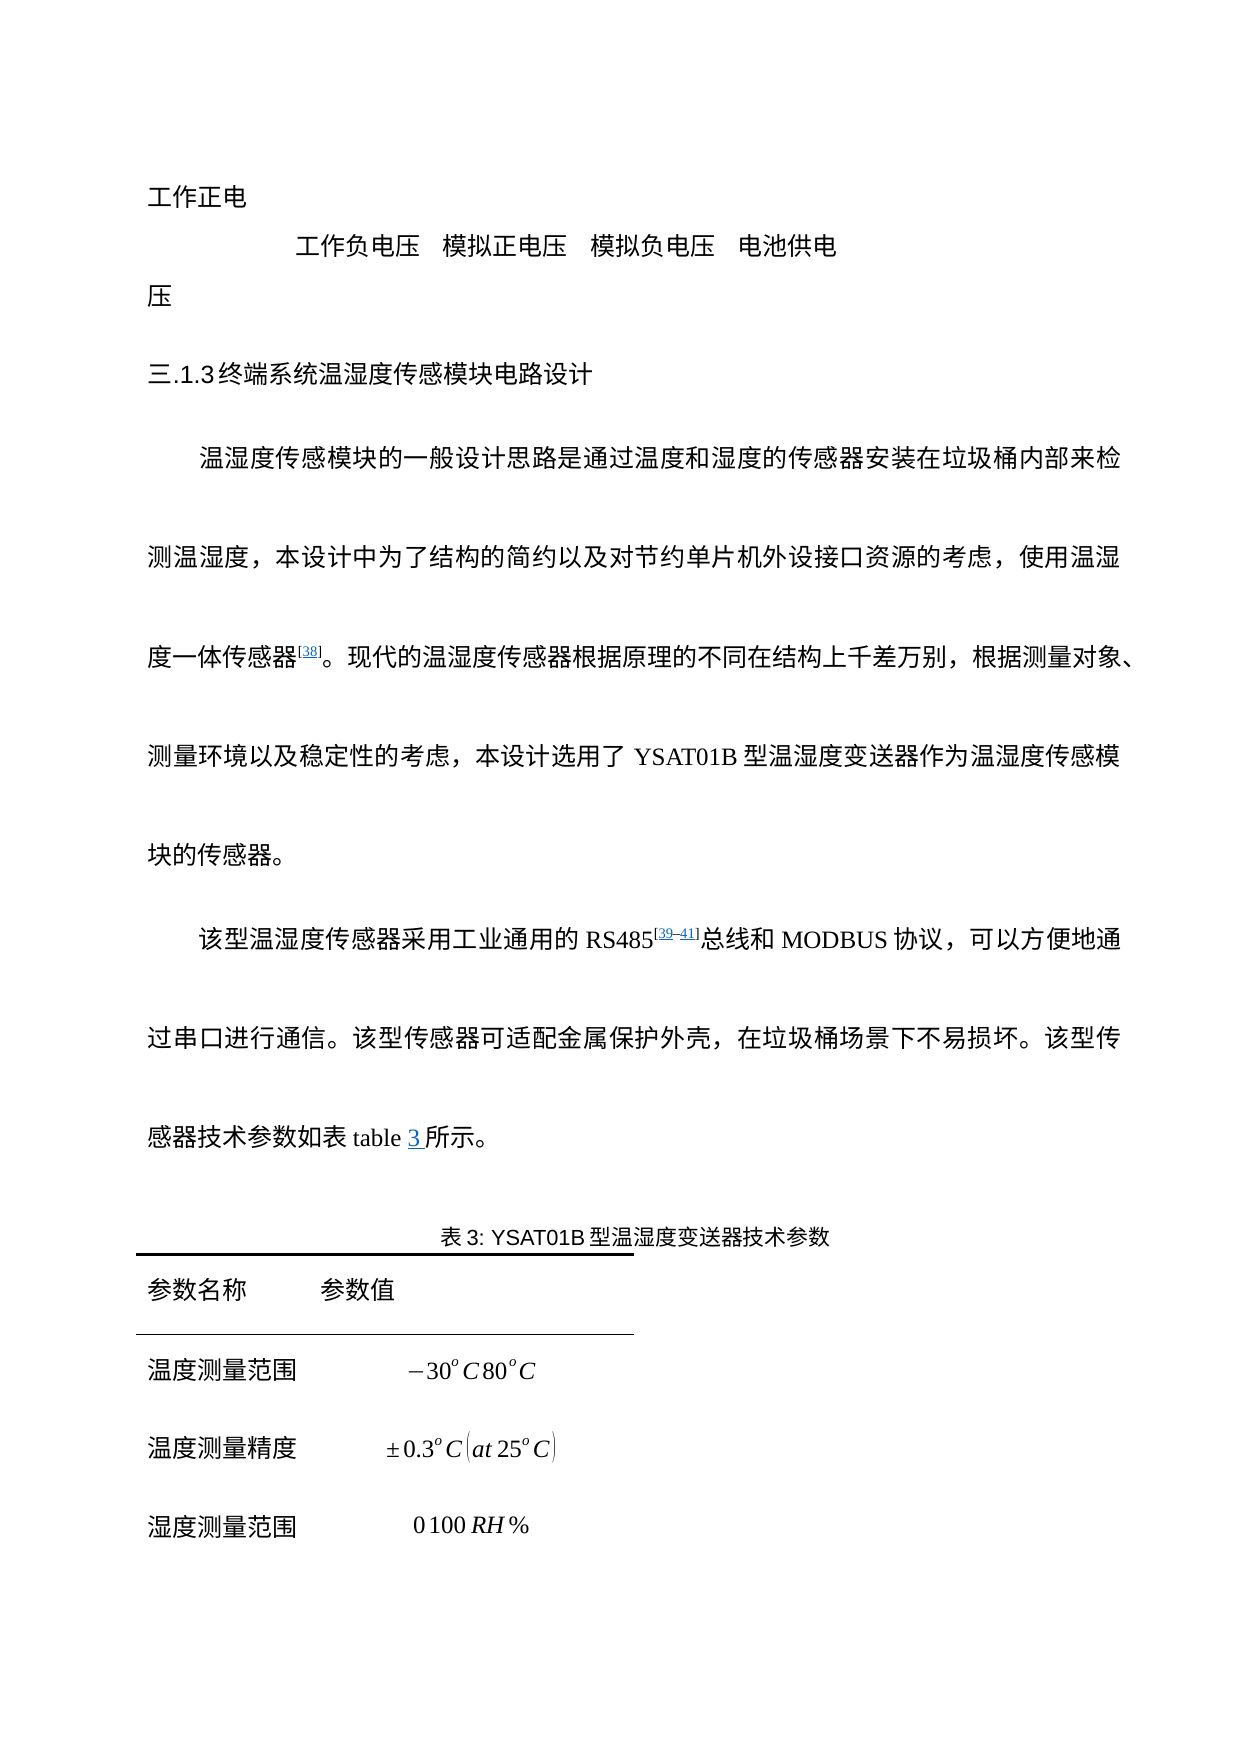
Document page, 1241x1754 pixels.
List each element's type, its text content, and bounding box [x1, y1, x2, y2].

table_cell [309, 1335, 634, 1414]
table_cell 温度测量精度 [136, 1414, 309, 1492]
subtitle 终端系统温湿度传感模块电路设计 [148, 340, 1122, 406]
table_cell 模拟负电压 [579, 161, 726, 340]
text 该型温湿度传感器采用工业通用的RS485[39–41]总线和MODBUS协议，可以方便地通过串口进行通信。该型传感器可适配金属保护外壳，在垃圾桶场景下不易损坏。该型传感器技术参数如表table 3所示。 [148, 904, 1122, 1168]
table_cell [309, 1493, 634, 1571]
table_cell 模拟正电压 [431, 161, 579, 340]
table_cell 工作正电压 [136, 161, 284, 340]
text 温湿度传感模块的一般设计思路是通过温度和湿度的传感器安装在垃圾桶内部来检测温湿度，本设计中为了结构的简约以及对节约单片机外设接口资源的考虑，使用温湿度一体传感器[38]。现代的温湿度传感器根据原理的不同在结构上千差万别，根据测量对象、测量环境以及稳定性的考虑，本设计选用了YSAT01B型温湿度变送器作为温湿度传感模块的传感器。 [148, 424, 1122, 886]
table_cell 温度测量范围 [136, 1335, 309, 1414]
table_cell 湿度测量范围 [136, 1493, 309, 1571]
table_cell 电池供电 [726, 161, 849, 340]
table_cell [309, 1414, 634, 1492]
table_cell 工作负电压 [284, 161, 431, 340]
table_header 参数名称 [136, 1256, 309, 1334]
text 表 3: YSAT01B型温湿度变送器技术参数 [148, 1220, 1122, 1253]
table_header 参数值 [309, 1256, 634, 1334]
